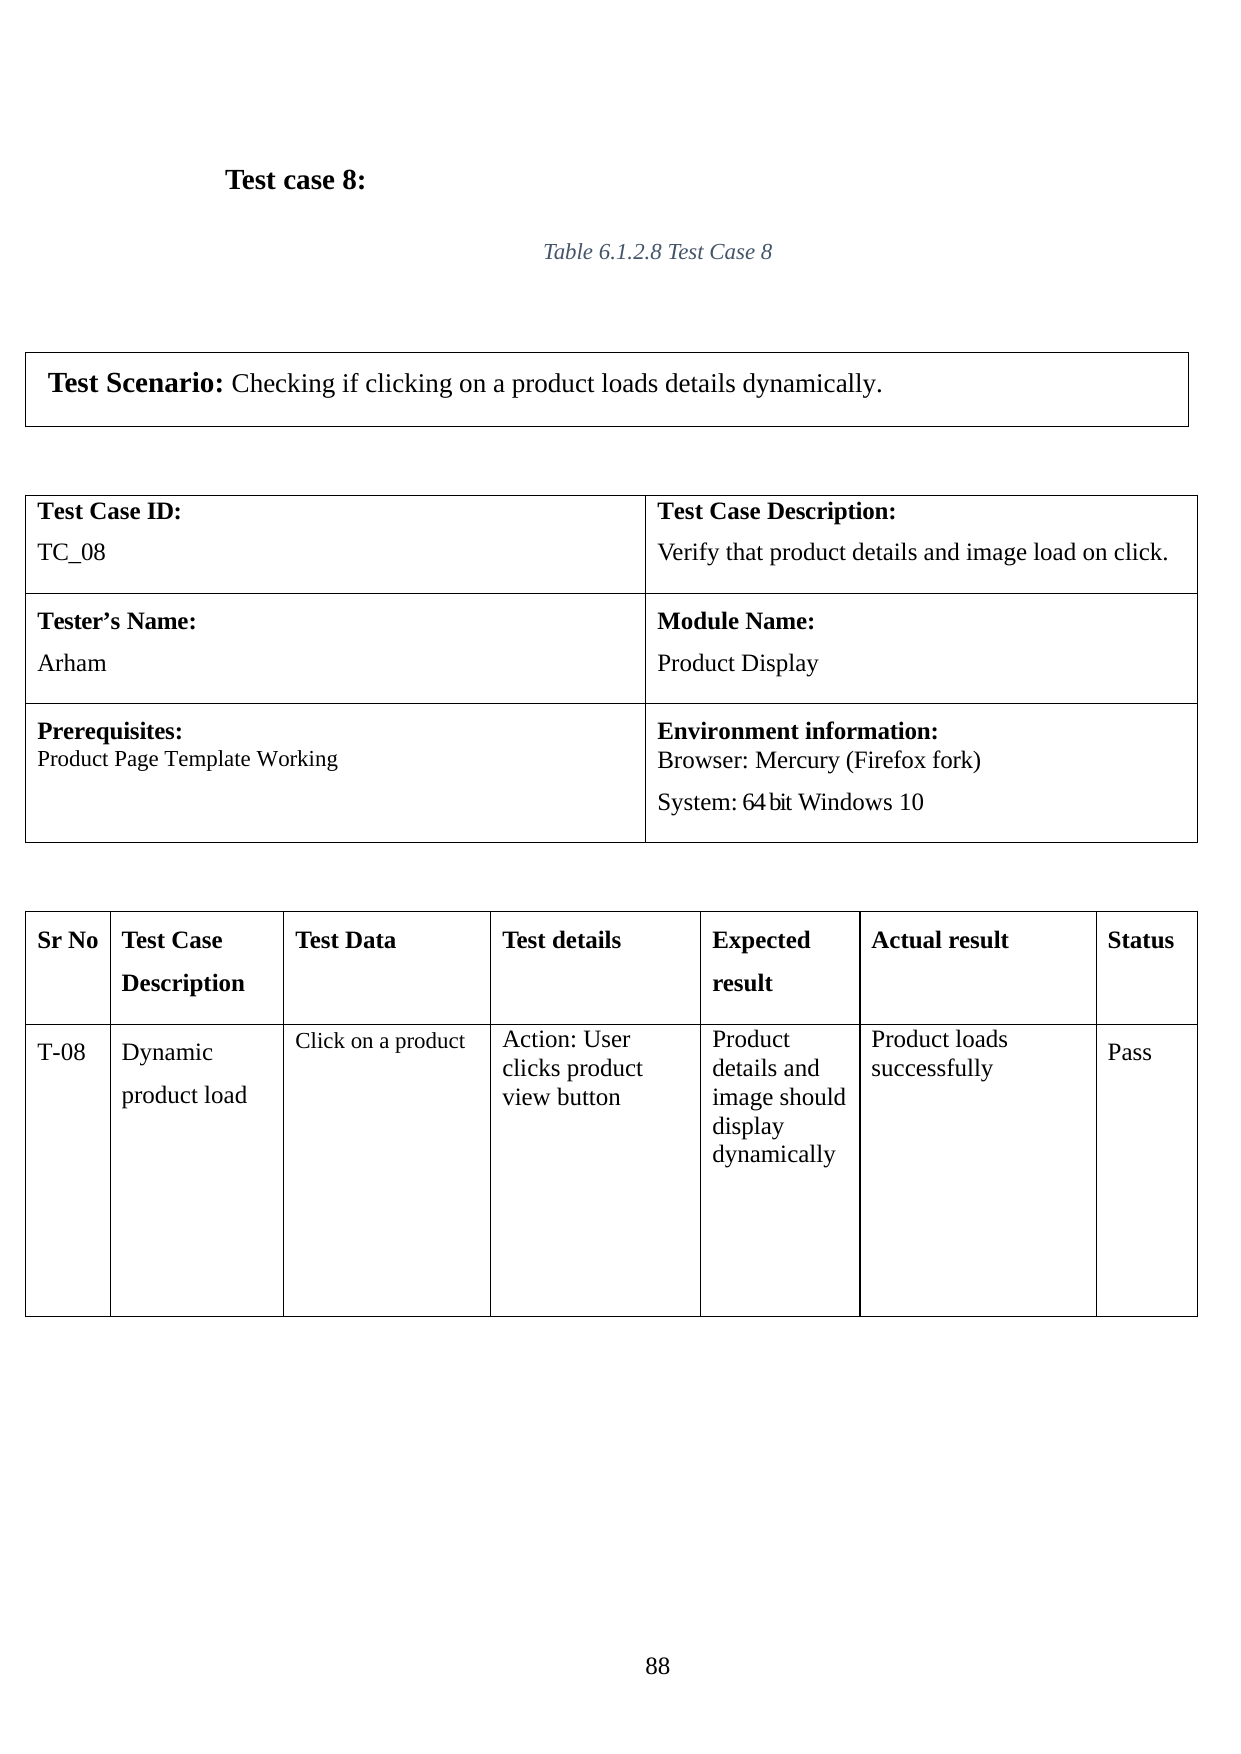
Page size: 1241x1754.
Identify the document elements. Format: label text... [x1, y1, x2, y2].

table_header Test Scenario: Checking if clicking on a product loads details dynamically. [26, 353, 1188, 426]
table_cell Pass [1097, 1025, 1197, 1316]
table_cell T-08 [26, 1025, 110, 1316]
table_cell Product details and image should display dynamically [701, 1025, 859, 1316]
table_cell Click on a product [284, 1025, 490, 1316]
table_cell Prerequisites: Product Page Template Working [26, 704, 645, 842]
table_header Sr No [26, 912, 110, 1023]
text Test case 8: [225, 162, 1090, 196]
text Table 6.1.2.8 Test Case 8 [225, 238, 1090, 264]
table_header Test Case Description [111, 912, 283, 1023]
table_cell Dynamic product load [111, 1025, 283, 1316]
table_cell Module Name: Product Display [646, 594, 1197, 703]
table_header Expected result [701, 912, 859, 1023]
table_header Test Data [284, 912, 490, 1023]
table_header Status [1097, 912, 1197, 1023]
table_header Test Case ID: TC_08 [26, 496, 645, 593]
table_cell Action: User clicks product view button [491, 1025, 700, 1316]
table_header Test details [491, 912, 700, 1023]
table_header Actual result [861, 912, 1096, 1023]
table_cell Product loads successfully [861, 1025, 1096, 1316]
table_cell Environment information: Browser: Mercury (Firefox fork) System: 64 bit Windows 10 [646, 704, 1197, 842]
table_cell Tester’s Name: Arham [26, 594, 645, 703]
table_header Test Case Description: Verify that product details and image load on click. [646, 496, 1197, 593]
